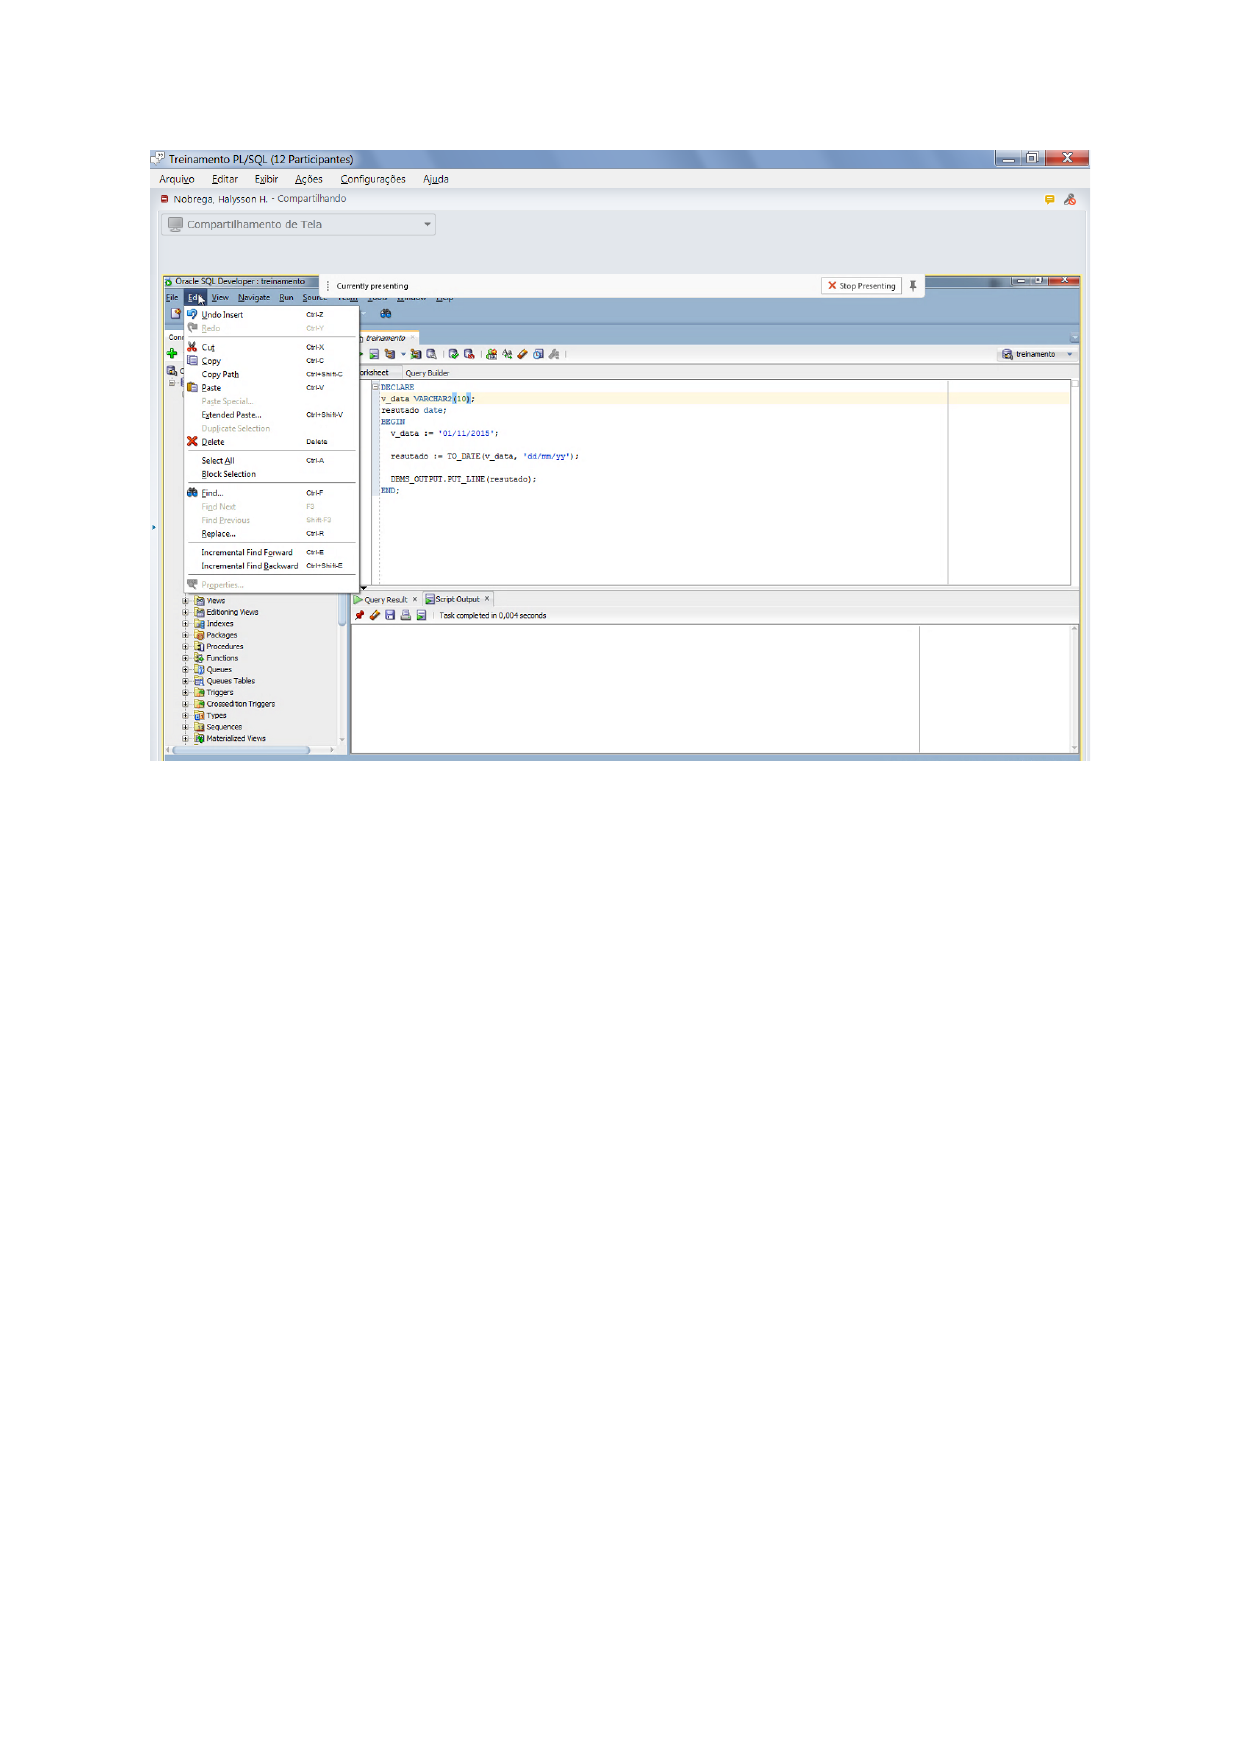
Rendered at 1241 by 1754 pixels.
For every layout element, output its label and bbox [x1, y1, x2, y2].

picture [150, 150, 1091, 761]
